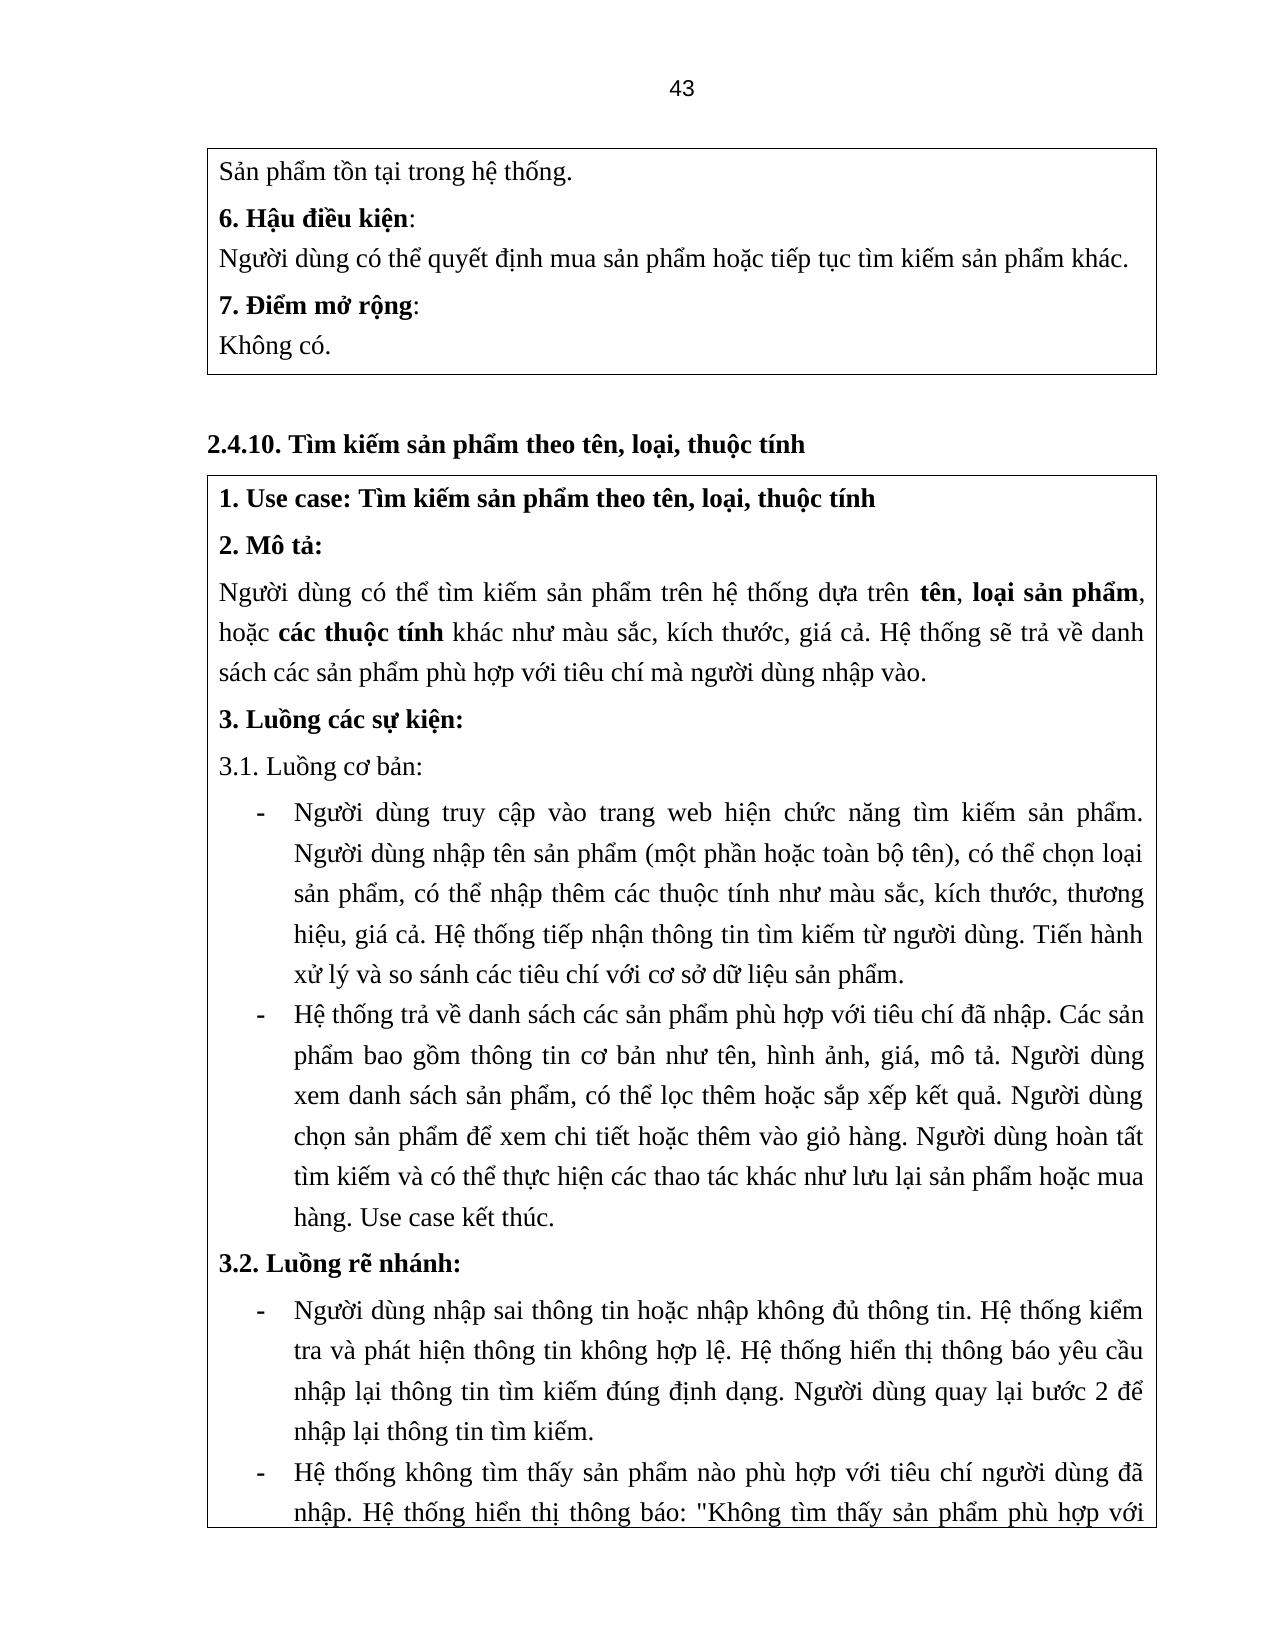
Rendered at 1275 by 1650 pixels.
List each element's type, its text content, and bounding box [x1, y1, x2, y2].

subtitle 2.4.10. Tìm kiếm sản phẩm theo tên, loại, thuộc tính [207, 428, 1157, 459]
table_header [208, 149, 1156, 374]
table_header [208, 476, 1156, 1527]
